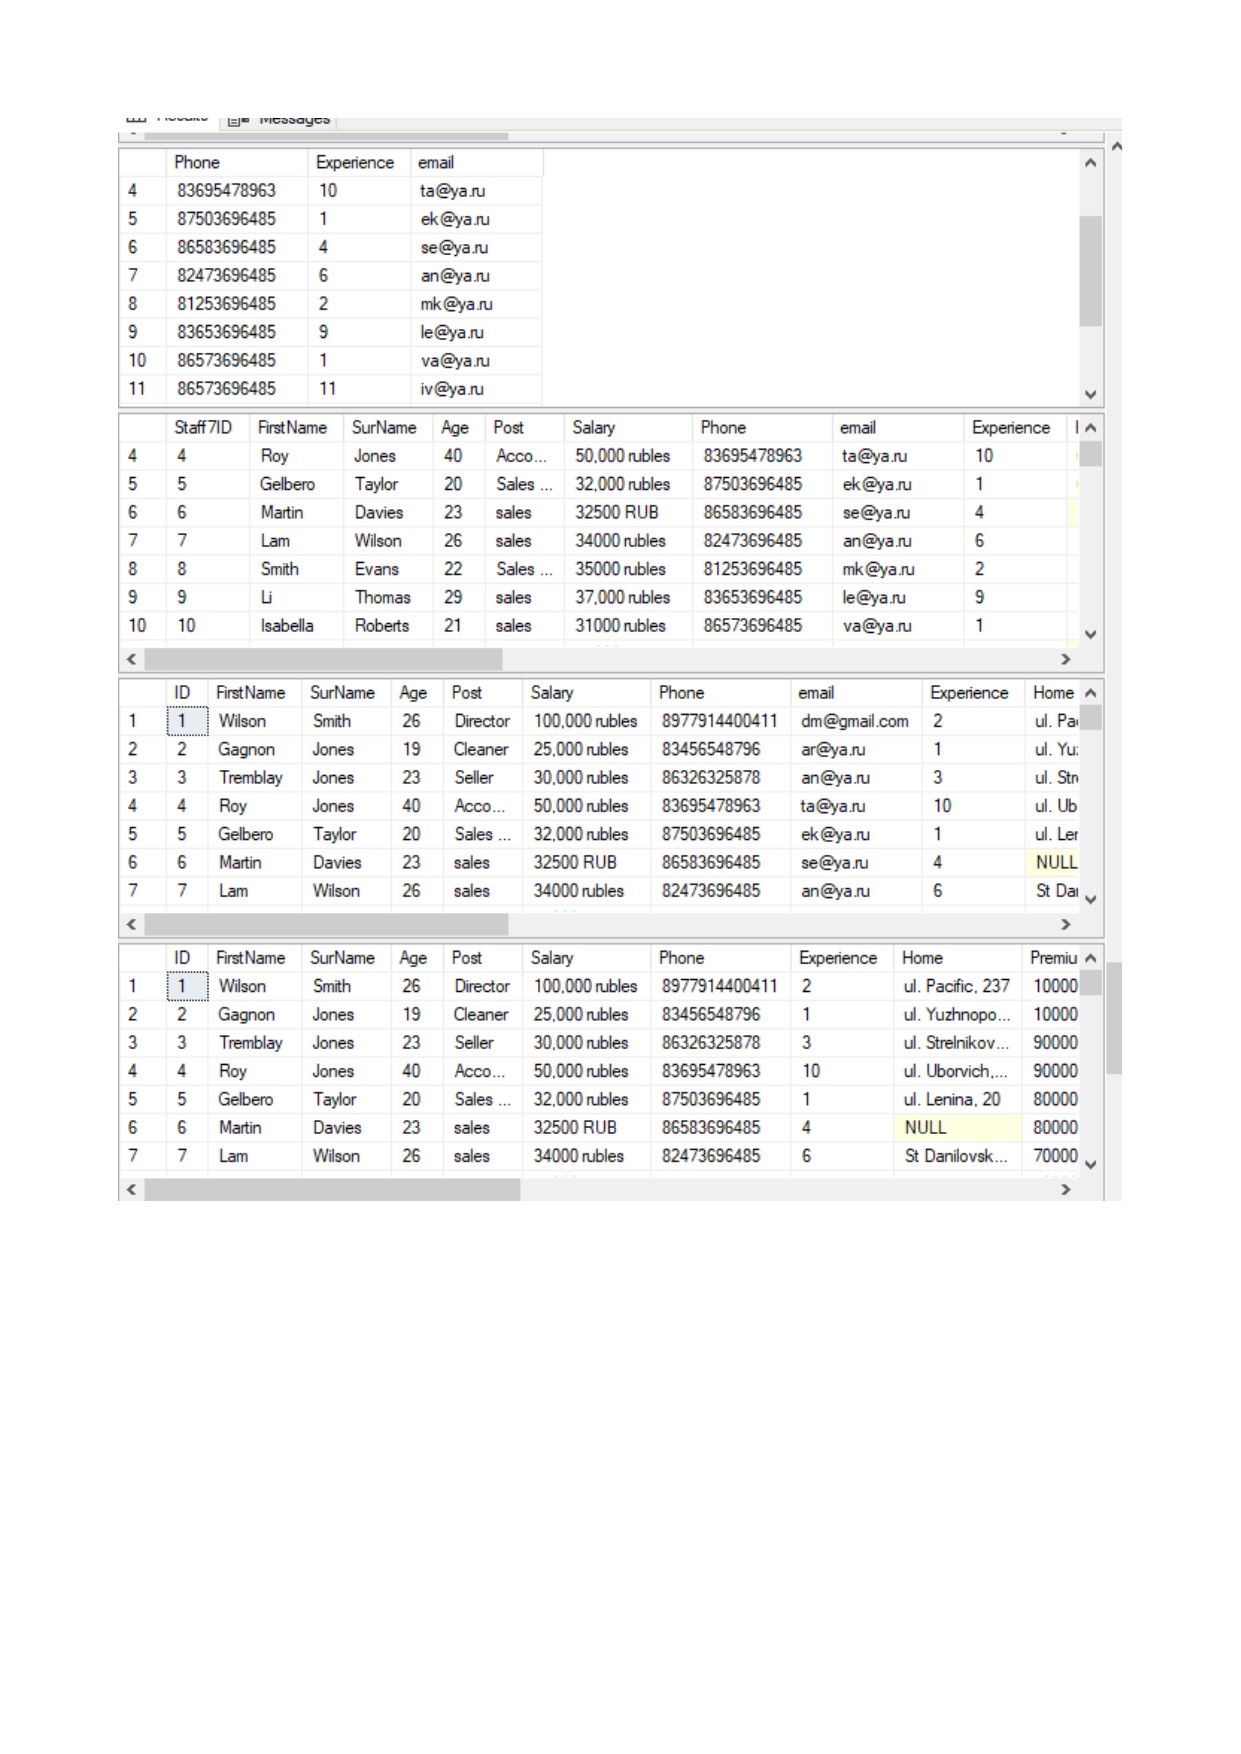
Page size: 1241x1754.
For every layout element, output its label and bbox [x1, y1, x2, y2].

picture [118, 118, 1123, 1201]
